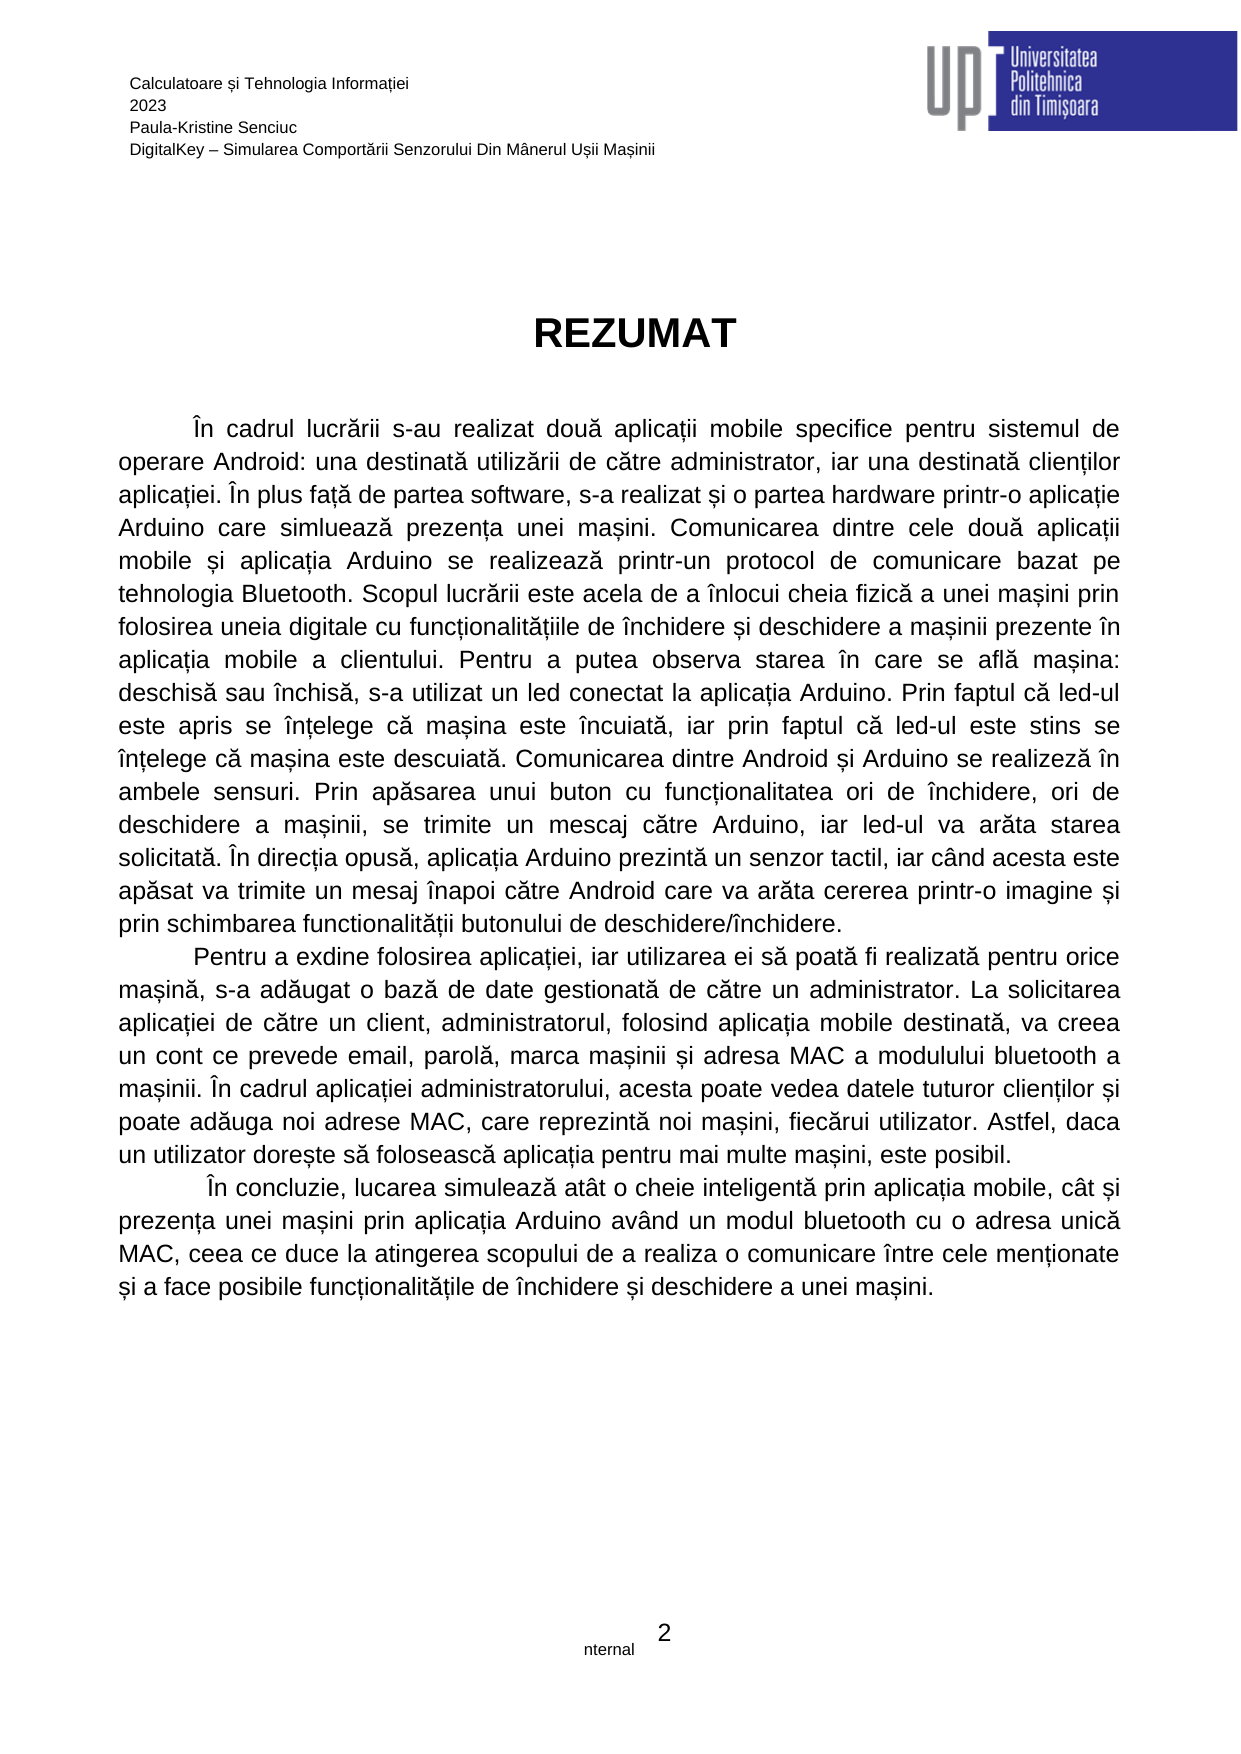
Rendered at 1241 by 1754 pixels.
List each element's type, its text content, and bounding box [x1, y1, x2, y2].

picture [927, 31, 1238, 131]
text REZUMAT [0, 308, 1181, 356]
subtitle Pentru a exdine folosirea aplicației, iar utilizarea ei să poată fi realizată pentru orice mașină, s-a adăugat o bază de date gestionată de către un administrator. La solicitarea aplicației de către un client, administratorul, folosind aplicația mobile destinată, va creea un cont ce prevede email, parolă, marca mașinii și adresa MAC a modulului bluetooth a mașinii. În cadrul aplicației administratorului, acesta poate vedea datele tuturor clienților și poate adăuga noi adrese MAC, care reprezintă noi mașini, fiecărui utilizator. Astfel, daca un utilizator dorește să folosească aplicația pentru mai multe mașini, este posibil. [118, 942, 1122, 1169]
subtitle În cadrul lucrării s-au realizat două aplicații mobile specifice pentru sistemul de operare Android: una destinată utilizării de către administrator, iar una destinată clienților aplicației. În plus față de partea software, s-a realizat și o partea hardware printr-o aplicație Arduino care simluează prezența unei mașini. Comunicarea dintre cele două aplicații mobile și aplicația Arduino se realizează printr-un protocol de comunicare bazat pe tehnologia Bluetooth. Scopul lucrării este acela de a înlocui cheia fizică a unei mașini prin folosirea uneia digitale cu funcționalitățiile de închidere și deschidere a mașinii prezente în aplicația mobile a clientului. Pentru a putea observa starea în care se află mașina: deschisă sau închisă, s-a utilizat un led conectat la aplicația Arduino. Prin faptul că led-ul este apris se înțelege că mașina este încuiată, iar prin faptul că led-ul este stins se înțelege că mașina este descuiată. Comunicarea dintre Android și Arduino se realizeză în ambele sensuri. Prin apăsarea unui buton cu funcționalitatea ori de închidere, ori de deschidere a mașinii, se trimite un mescaj către Arduino, iar led-ul va arăta starea solicitată. În direcția opusă, aplicația Arduino prezintă un senzor tactil, iar când acesta este apăsat va trimite un mesaj înapoi către Android care va arăta cererea printr-o imagine și prin schimbarea functionalității butonului de deschidere/închidere. [118, 414, 1122, 938]
text În concluzie, lucarea simulează atât o cheie inteligentă prin aplicația mobile, cât și prezența unei mașini prin aplicația Arduino având un modul bluetooth cu o adresa unică MAC, ceea ce duce la atingerea scopului de a realiza o comunicare între cele menționate și a face posibile funcționalitățile de închidere și deschidere a unei mașini. [118, 1173, 1122, 1301]
